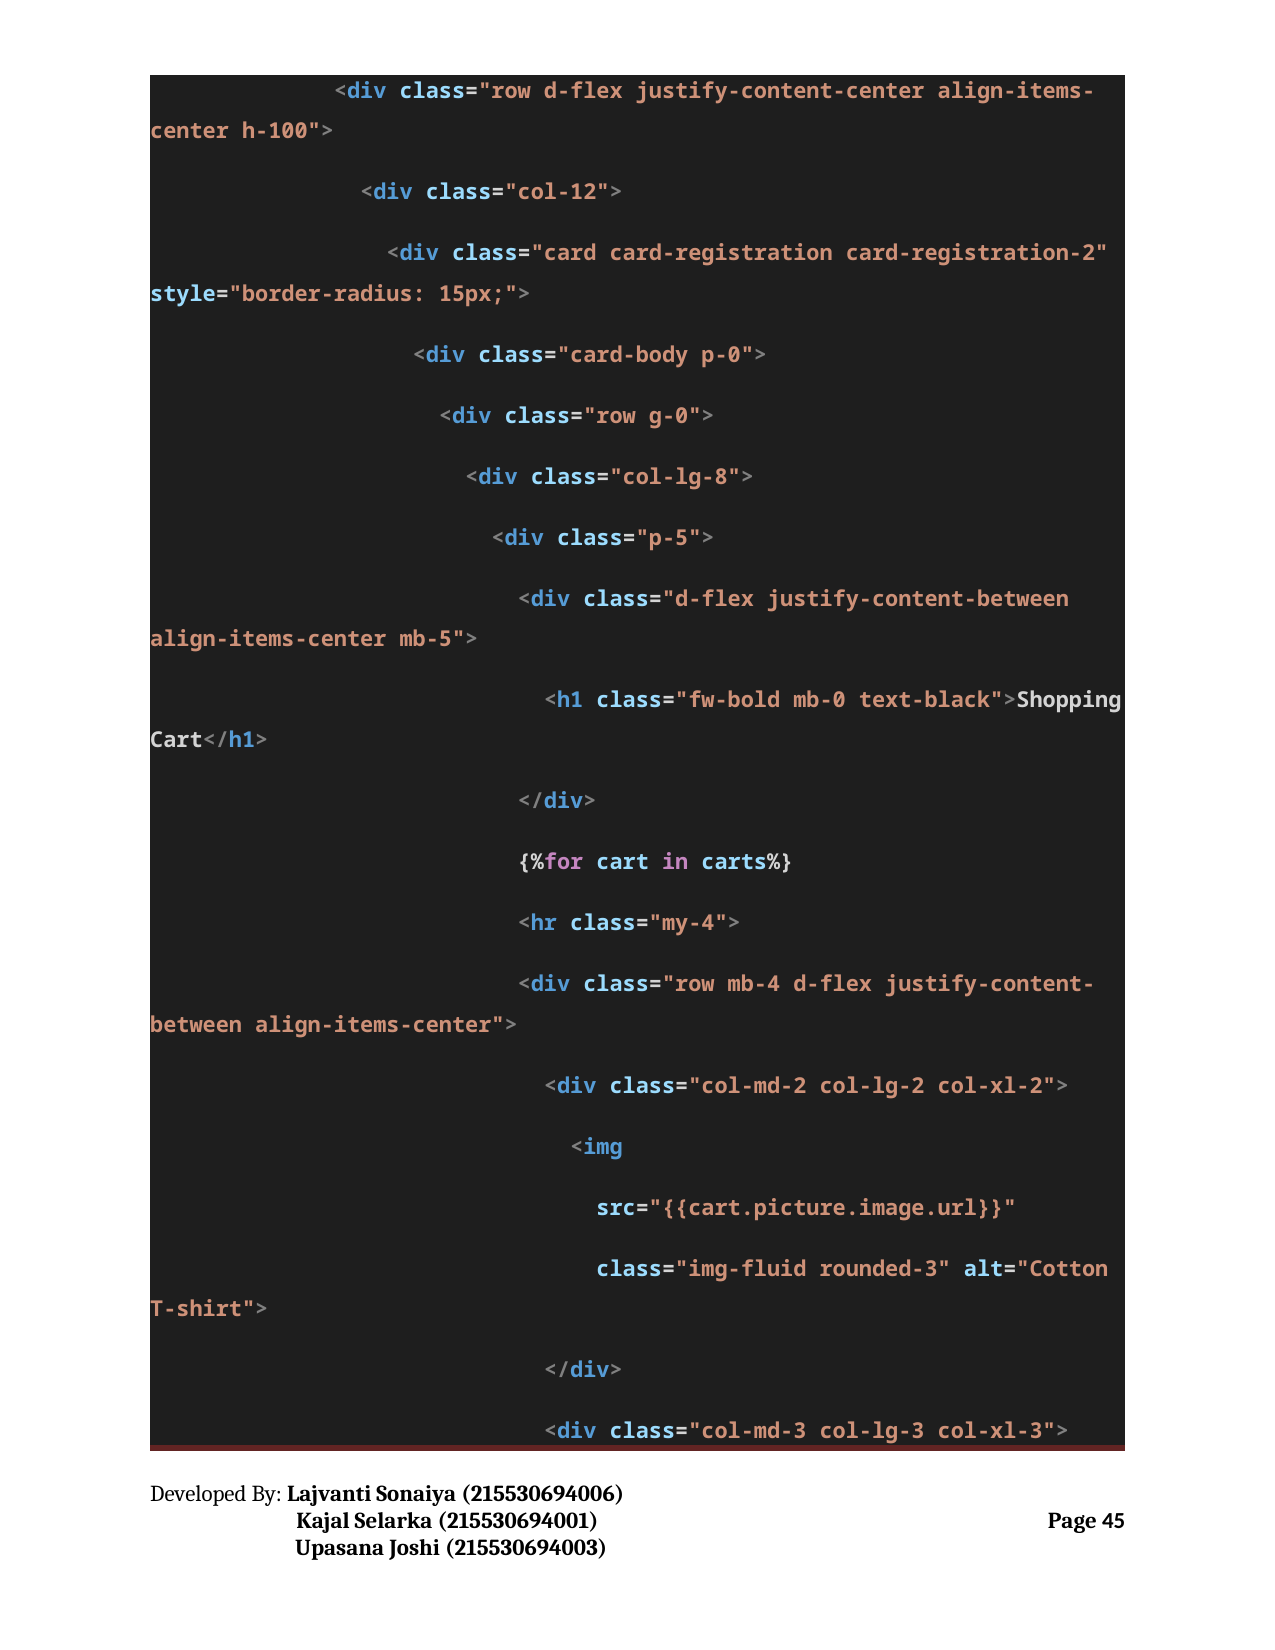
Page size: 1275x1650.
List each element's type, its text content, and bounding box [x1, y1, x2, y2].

text <h1 class="fw-bold mb-0 text-black">Shopping Cart</h1> [150, 684, 1125, 754]
text <div class="d-flex justify-content-between align-items-center mb-5"> [150, 583, 1125, 653]
text <div class="card-body p-0"> [150, 338, 1125, 368]
text <div class="col-lg-8"> [150, 461, 1125, 490]
text <div class="col-md-3 col-lg-3 col-xl-3"> [150, 1415, 1125, 1445]
text src="{{cart.picture.image.url}}" [150, 1192, 1125, 1221]
text class="img-fluid rounded-3" alt="Cotton T-shirt"> [150, 1253, 1125, 1323]
text <div class="col-md-2 col-lg-2 col-xl-2"> [150, 1069, 1125, 1099]
text </div> [150, 1354, 1125, 1384]
text </div> [150, 785, 1125, 815]
text {%for cart in carts%} [150, 846, 1125, 876]
text <hr class="my-4"> [150, 907, 1125, 937]
text <div class="col-12"> [150, 176, 1125, 206]
text <div class="card card-registration card-registration-2" style="border-radius: 15px;"> [150, 237, 1125, 307]
text <img [150, 1131, 1125, 1160]
text <div class="row g-0"> [150, 399, 1125, 429]
text <div class="p-5"> [150, 522, 1125, 551]
text <div class="row mb-4 d-flex justify-content-between align-items-center"> [150, 968, 1125, 1038]
text <div class="row d-flex justify-content-center align-items-center h-100"> [150, 75, 1125, 145]
